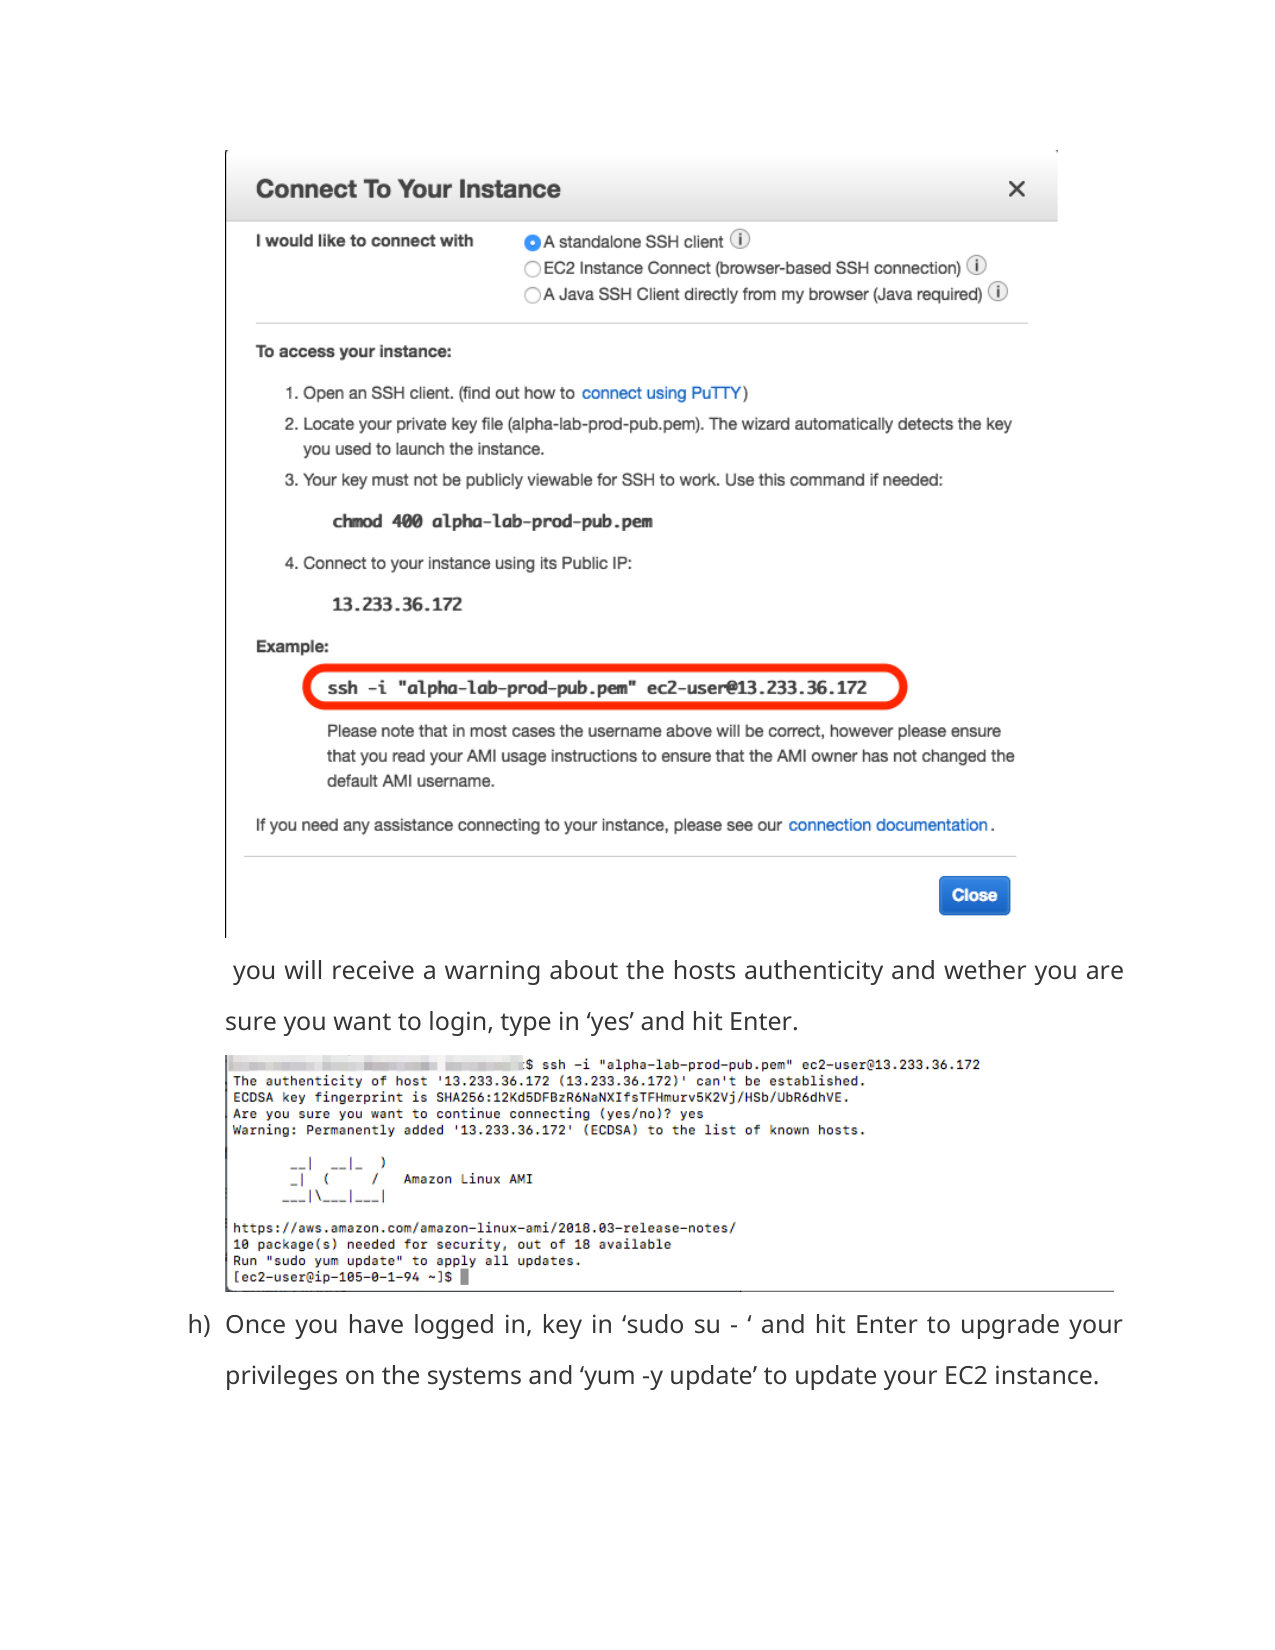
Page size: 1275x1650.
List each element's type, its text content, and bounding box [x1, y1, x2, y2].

list Once you have logged in, key in ‘sudo su - ‘ and hit Enter to upgrade your privileges on the systems and ‘yum -y update’ to update your EC2 instance. [187, 1307, 1125, 1392]
text you will receive a warning about the hosts authenticity and wether you are sure you want to login, type in ‘yes’ and hit Enter. [225, 953, 1125, 1038]
picture [225, 1055, 1114, 1292]
picture [225, 150, 1058, 938]
